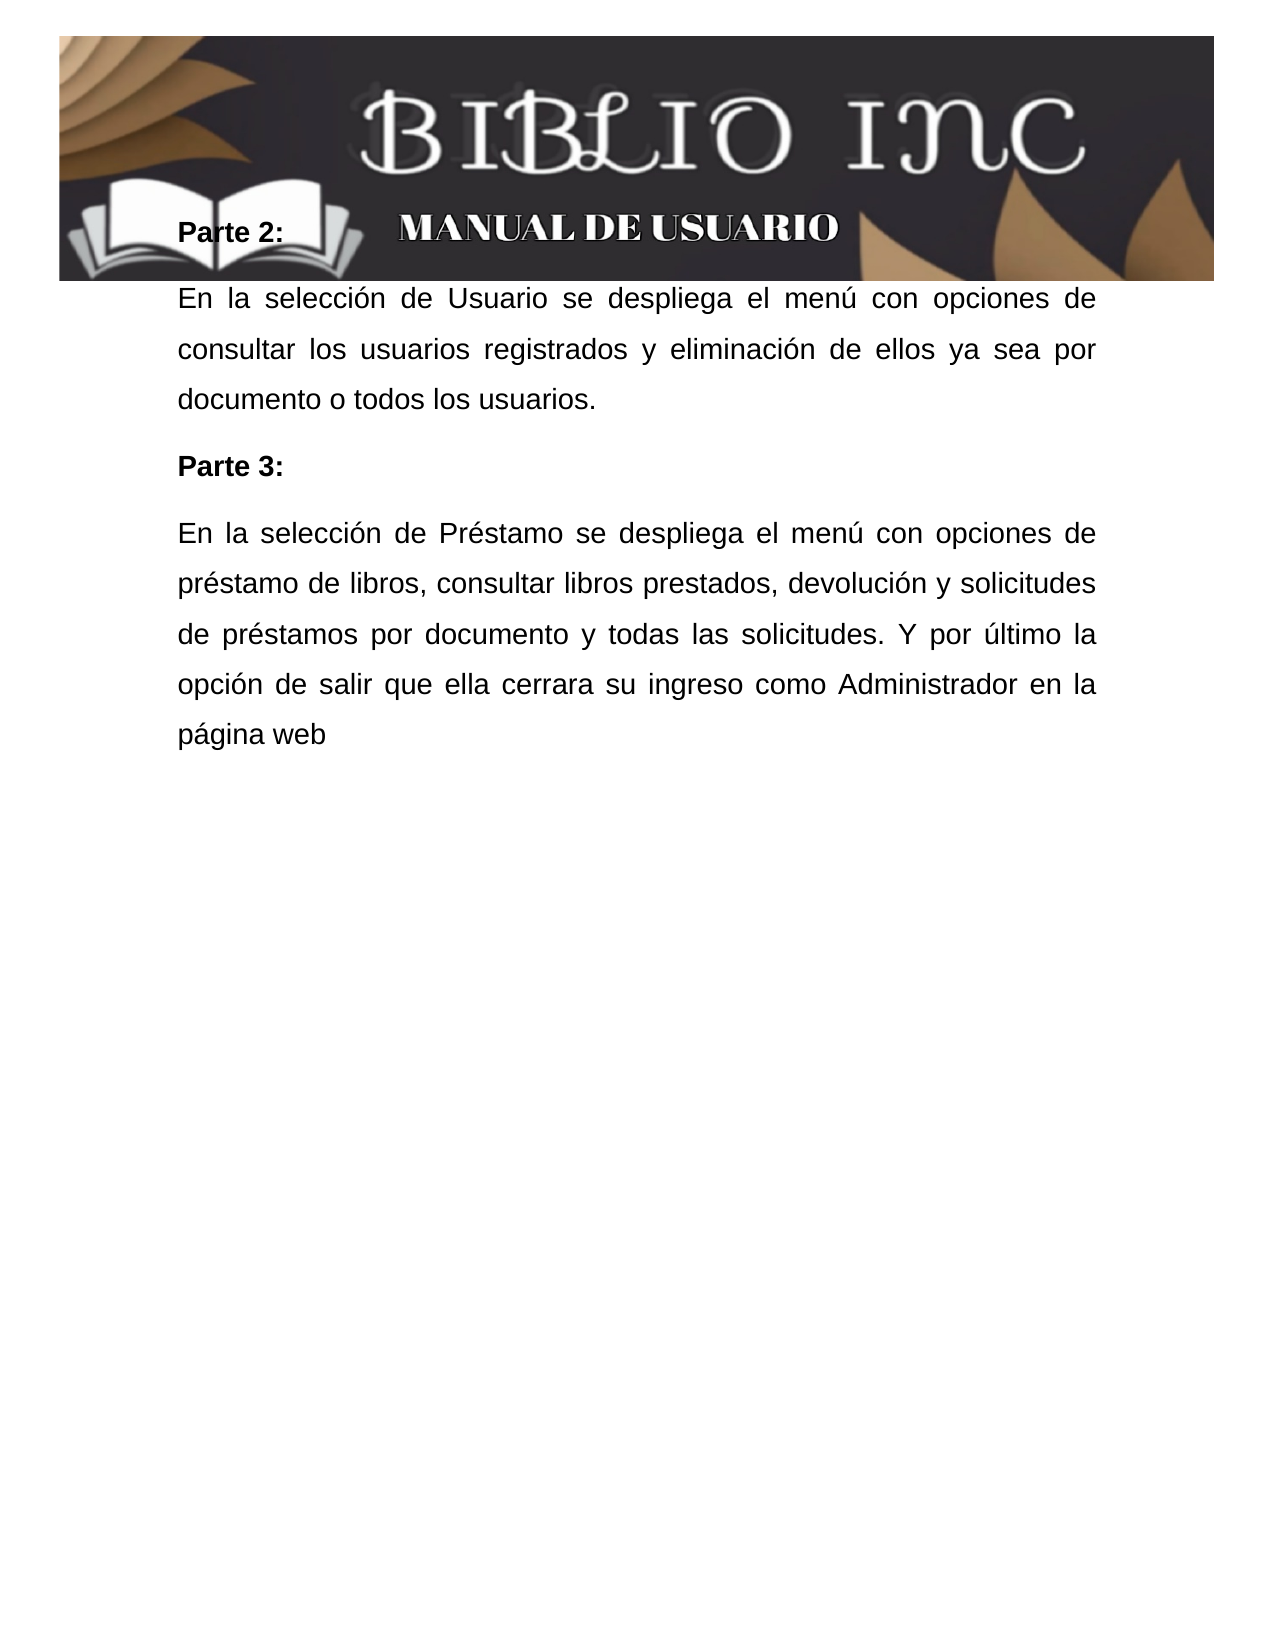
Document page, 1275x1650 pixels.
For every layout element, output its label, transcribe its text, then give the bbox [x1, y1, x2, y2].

text En la selección de Usuario se despliega el menú con opciones de consultar los usuarios registrados y eliminación de ellos ya sea por documento o todos los usuarios. [177, 282, 1098, 416]
picture [59, 36, 1214, 281]
text Parte 2: [177, 214, 1098, 248]
text En la selección de Préstamo se despliega el menú con opciones de préstamo de libros, consultar libros prestados, devolución y solicitudes de préstamos por documento y todas las solicitudes. Y por último la opción de salir que ella cerrara su ingreso como Administrador en la página web [177, 516, 1098, 751]
text Parte 3: [177, 449, 1098, 483]
